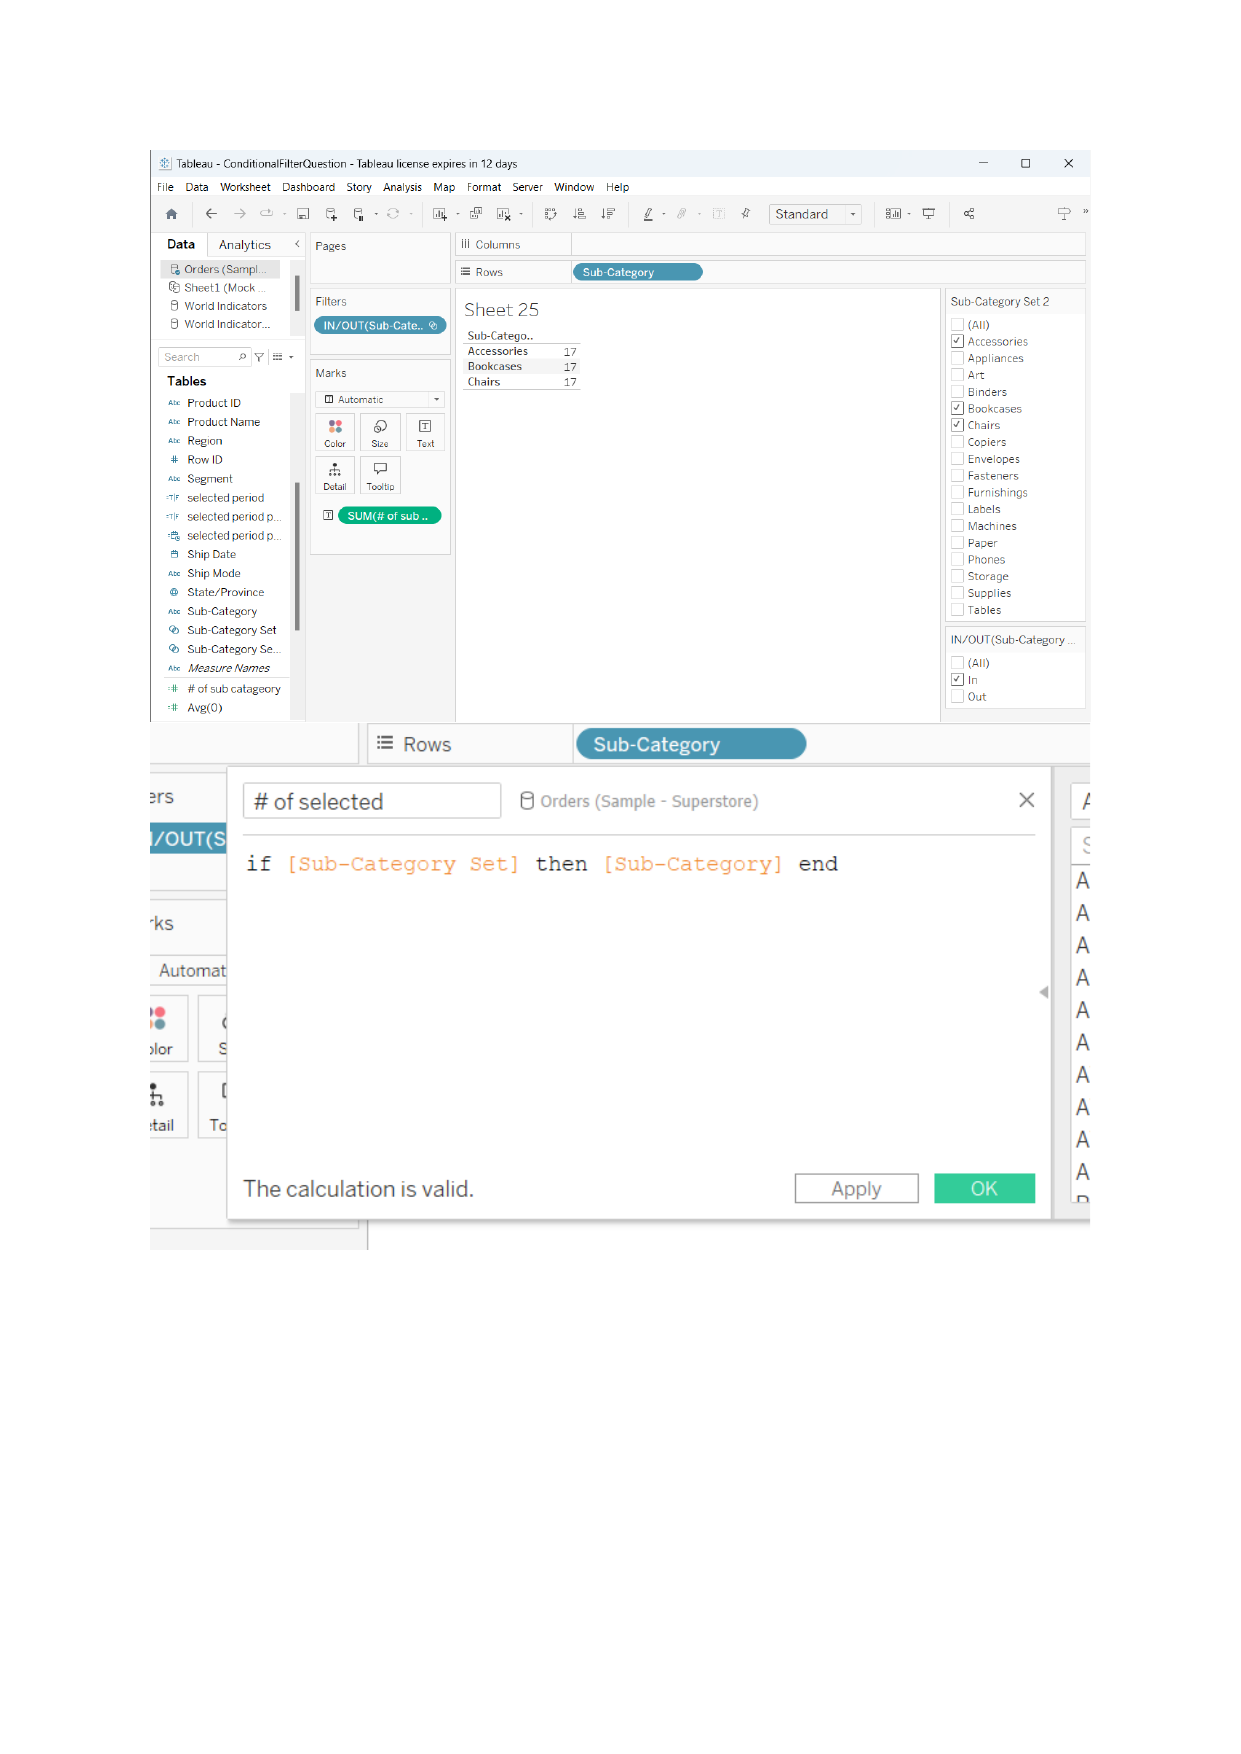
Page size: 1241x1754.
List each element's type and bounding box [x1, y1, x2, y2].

picture [150, 723, 1091, 1250]
picture [150, 150, 1091, 722]
